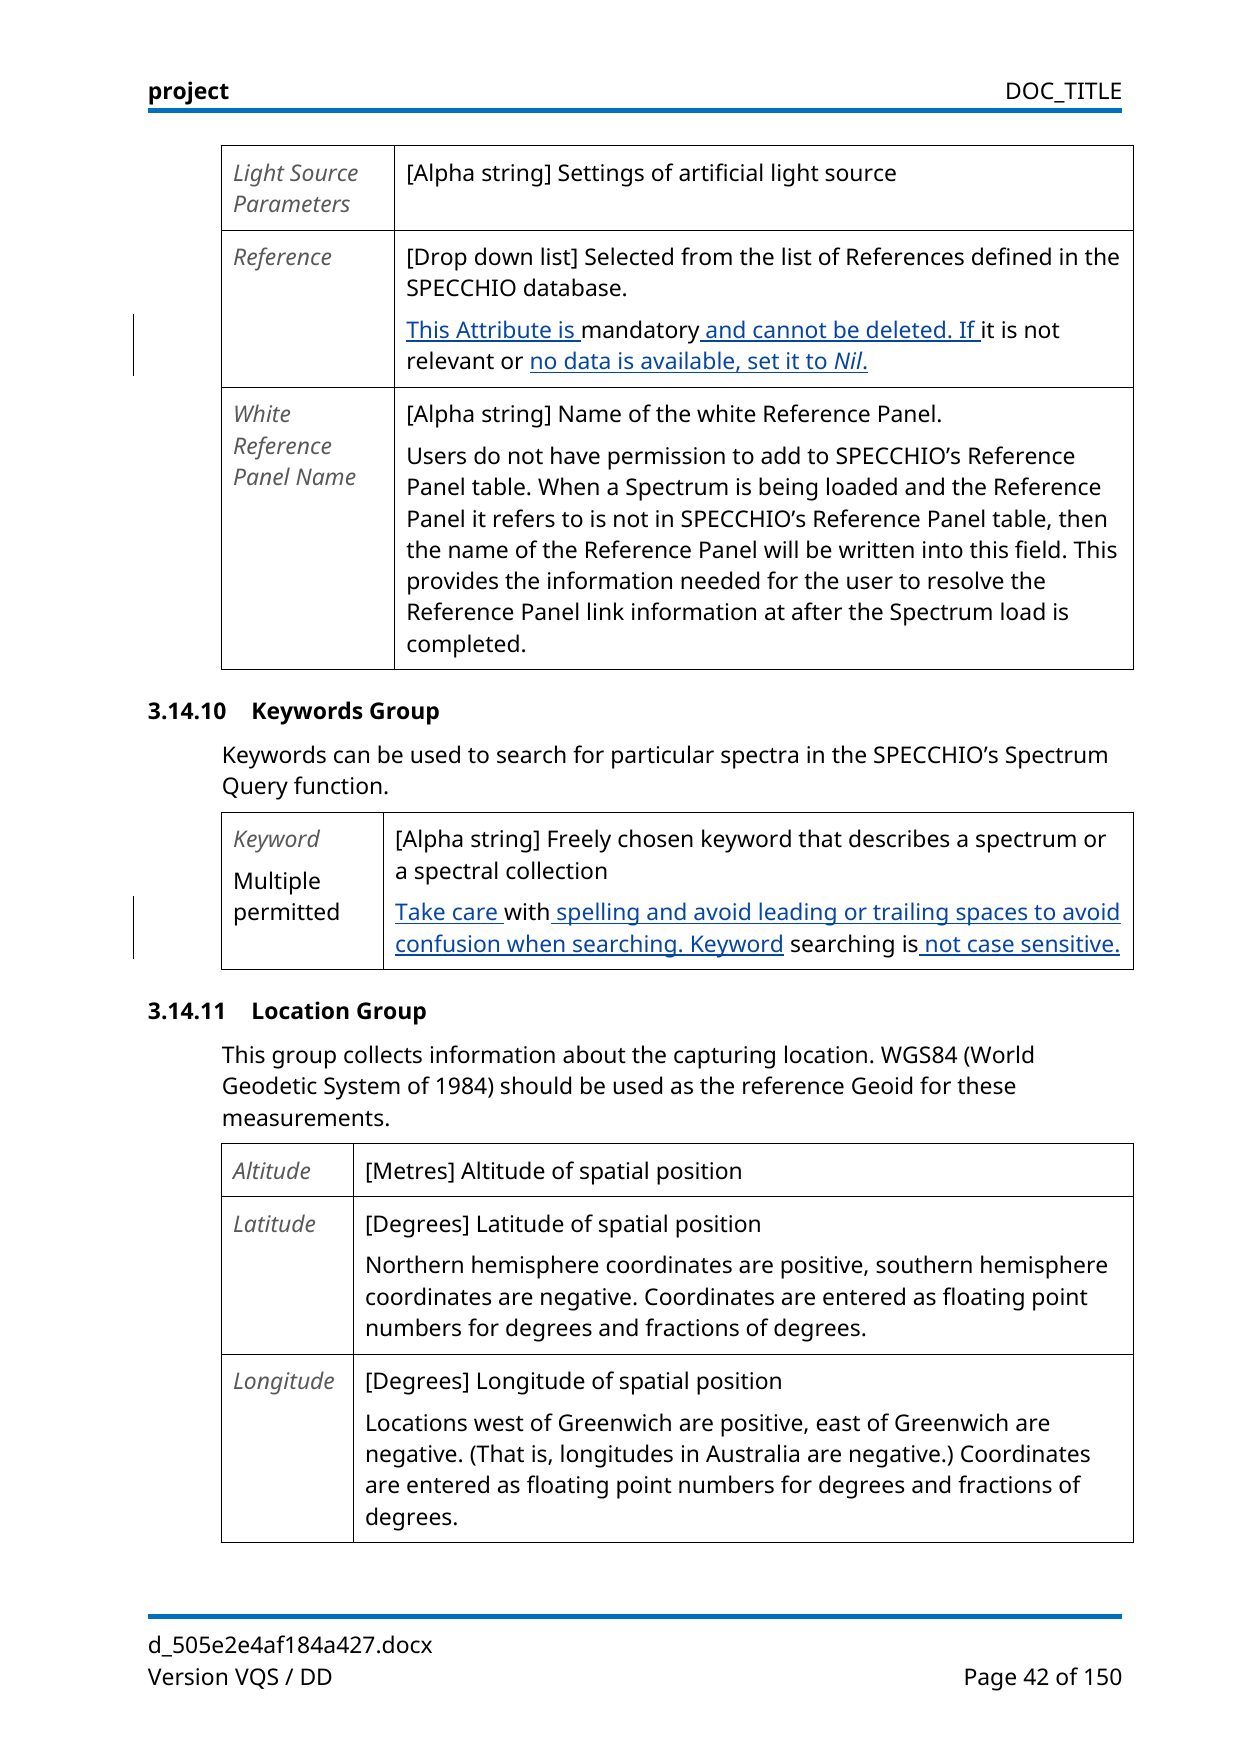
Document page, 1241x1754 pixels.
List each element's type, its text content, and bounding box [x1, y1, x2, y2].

table_cell [Drop down list] Selected from the list of References defined in the SPECCHIO database. mandatoryit is not relevant or [395, 231, 1133, 387]
subtitle Keywords Group [148, 695, 1122, 726]
table_header [Metres] Altitude of spatial position [354, 1144, 1133, 1196]
table_cell Longitude [222, 1355, 353, 1542]
table_cell White Reference Panel Name [222, 388, 394, 669]
table_cell Reference [222, 231, 394, 387]
table_cell [Alpha string] Settings of artificial light source [395, 146, 1133, 229]
table_header [Alpha string] Freely chosen keyword that describes a spectrum or a spectral collection with searching is [384, 813, 1133, 969]
table_cell Latitude [222, 1197, 353, 1353]
table_cell [Degrees] Longitude of spatial position Locations west of Greenwich are positive, east of Greenwich are negative. (That is, longitudes in Australia are negative.) Coordinates are entered as floating point numbers for degrees and fractions of degrees. [354, 1355, 1133, 1542]
table_cell Light Source Parameters [222, 146, 394, 229]
table_header Altitude [222, 1144, 353, 1196]
subtitle Location Group [148, 995, 1122, 1026]
table_header Keyword Multiple permitted [222, 813, 383, 969]
text This group collects information about the capturing location. WGS84 (World Geodetic System of 1984) should be used as the reference Geoid for these measurements. [222, 1039, 1122, 1133]
table_cell [Degrees] Latitude of spatial position Northern hemisphere coordinates are positive, southern hemisphere coordinates are negative. Coordinates are entered as floating point numbers for degrees and fractions of degrees. [354, 1197, 1133, 1353]
table_cell [Alpha string] Name of the white Reference Panel. Users do not have permission to add to SPECCHIO’s Reference Panel table. When a Spectrum is being loaded and the Reference Panel it refers to is not in SPECCHIO’s Reference Panel table, then the name of the Reference Panel will be written into this field. This provides the information needed for the user to resolve the Reference Panel link information at after the Spectrum load is completed. [395, 388, 1133, 669]
text Keywords can be used to search for particular spectra in the SPECCHIO’s Spectrum Query function. [222, 739, 1122, 801]
